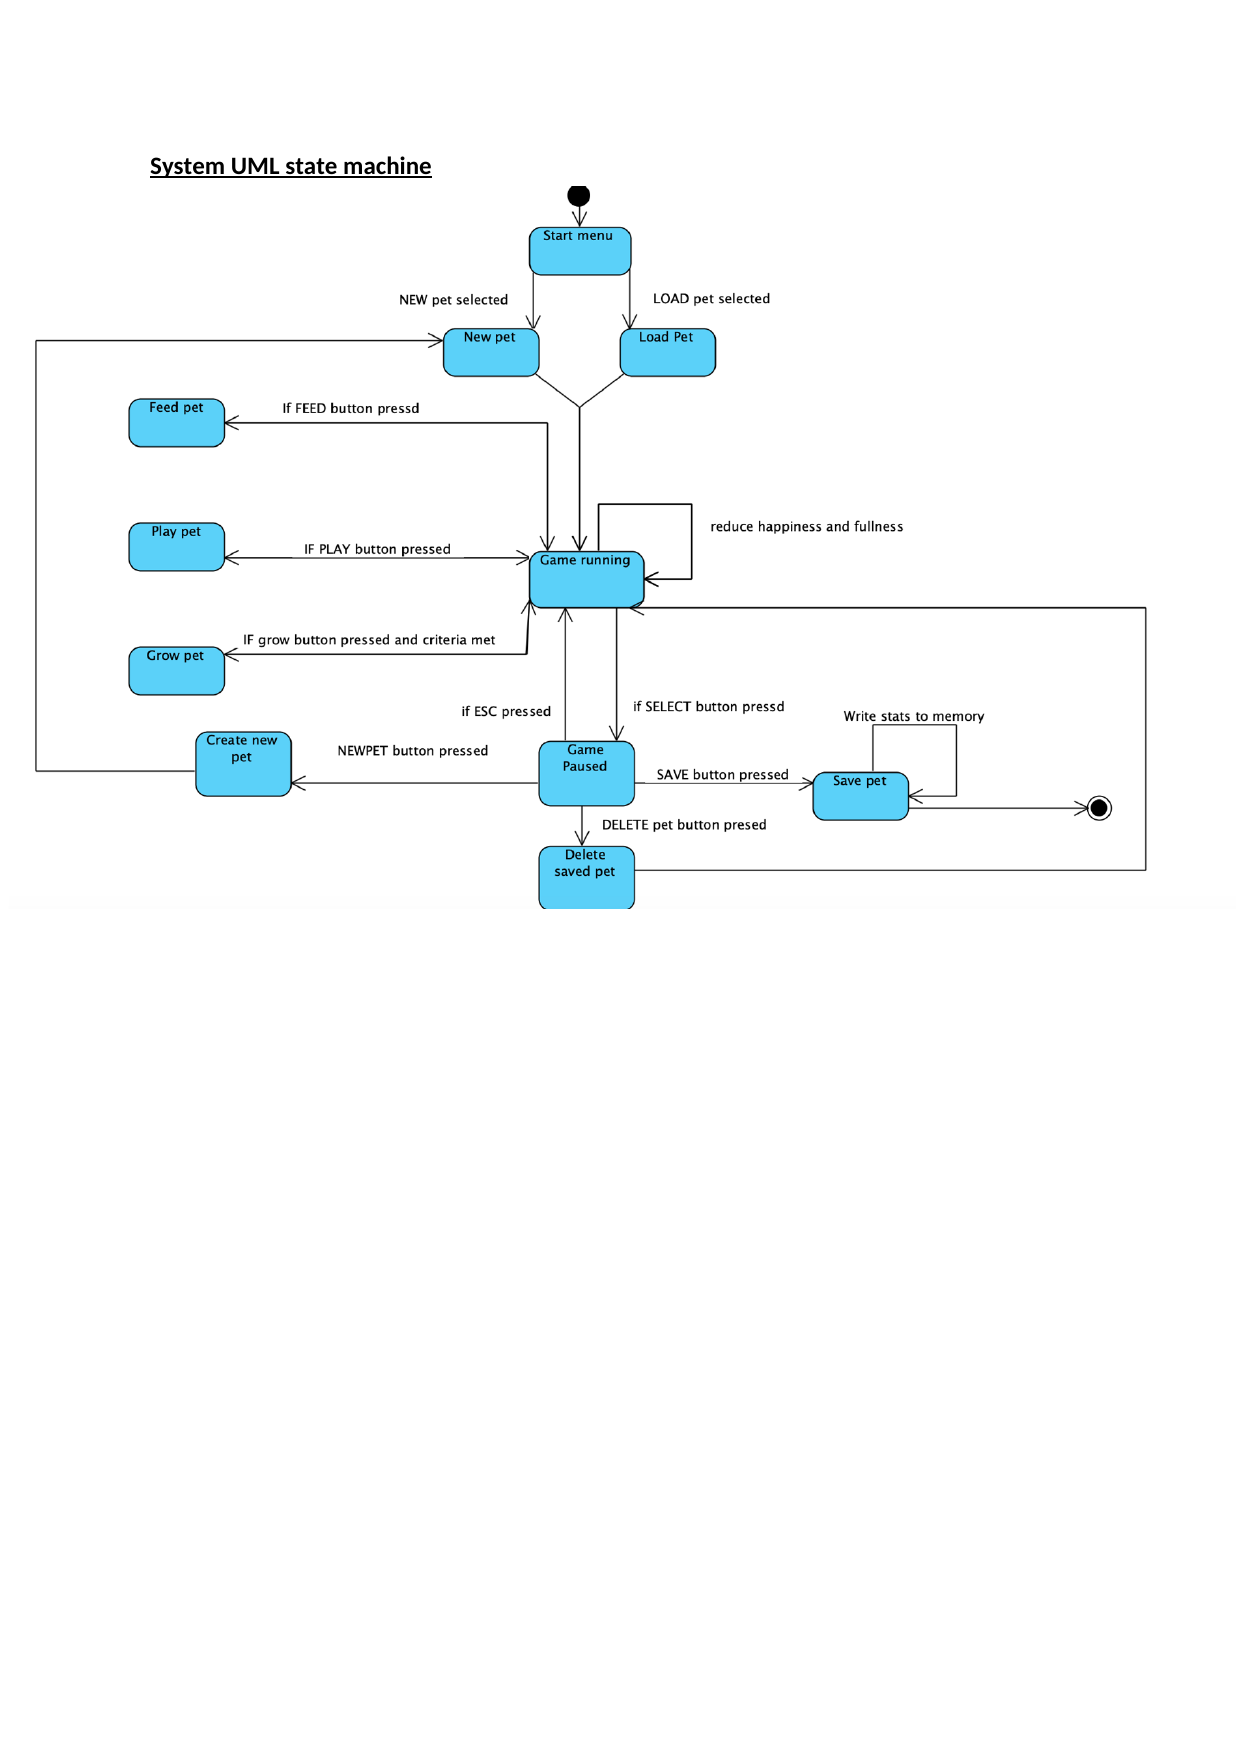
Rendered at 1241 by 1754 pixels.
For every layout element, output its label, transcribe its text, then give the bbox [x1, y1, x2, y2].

picture [8, 217, 1237, 939]
text System UML state machine [150, 181, 1090, 211]
